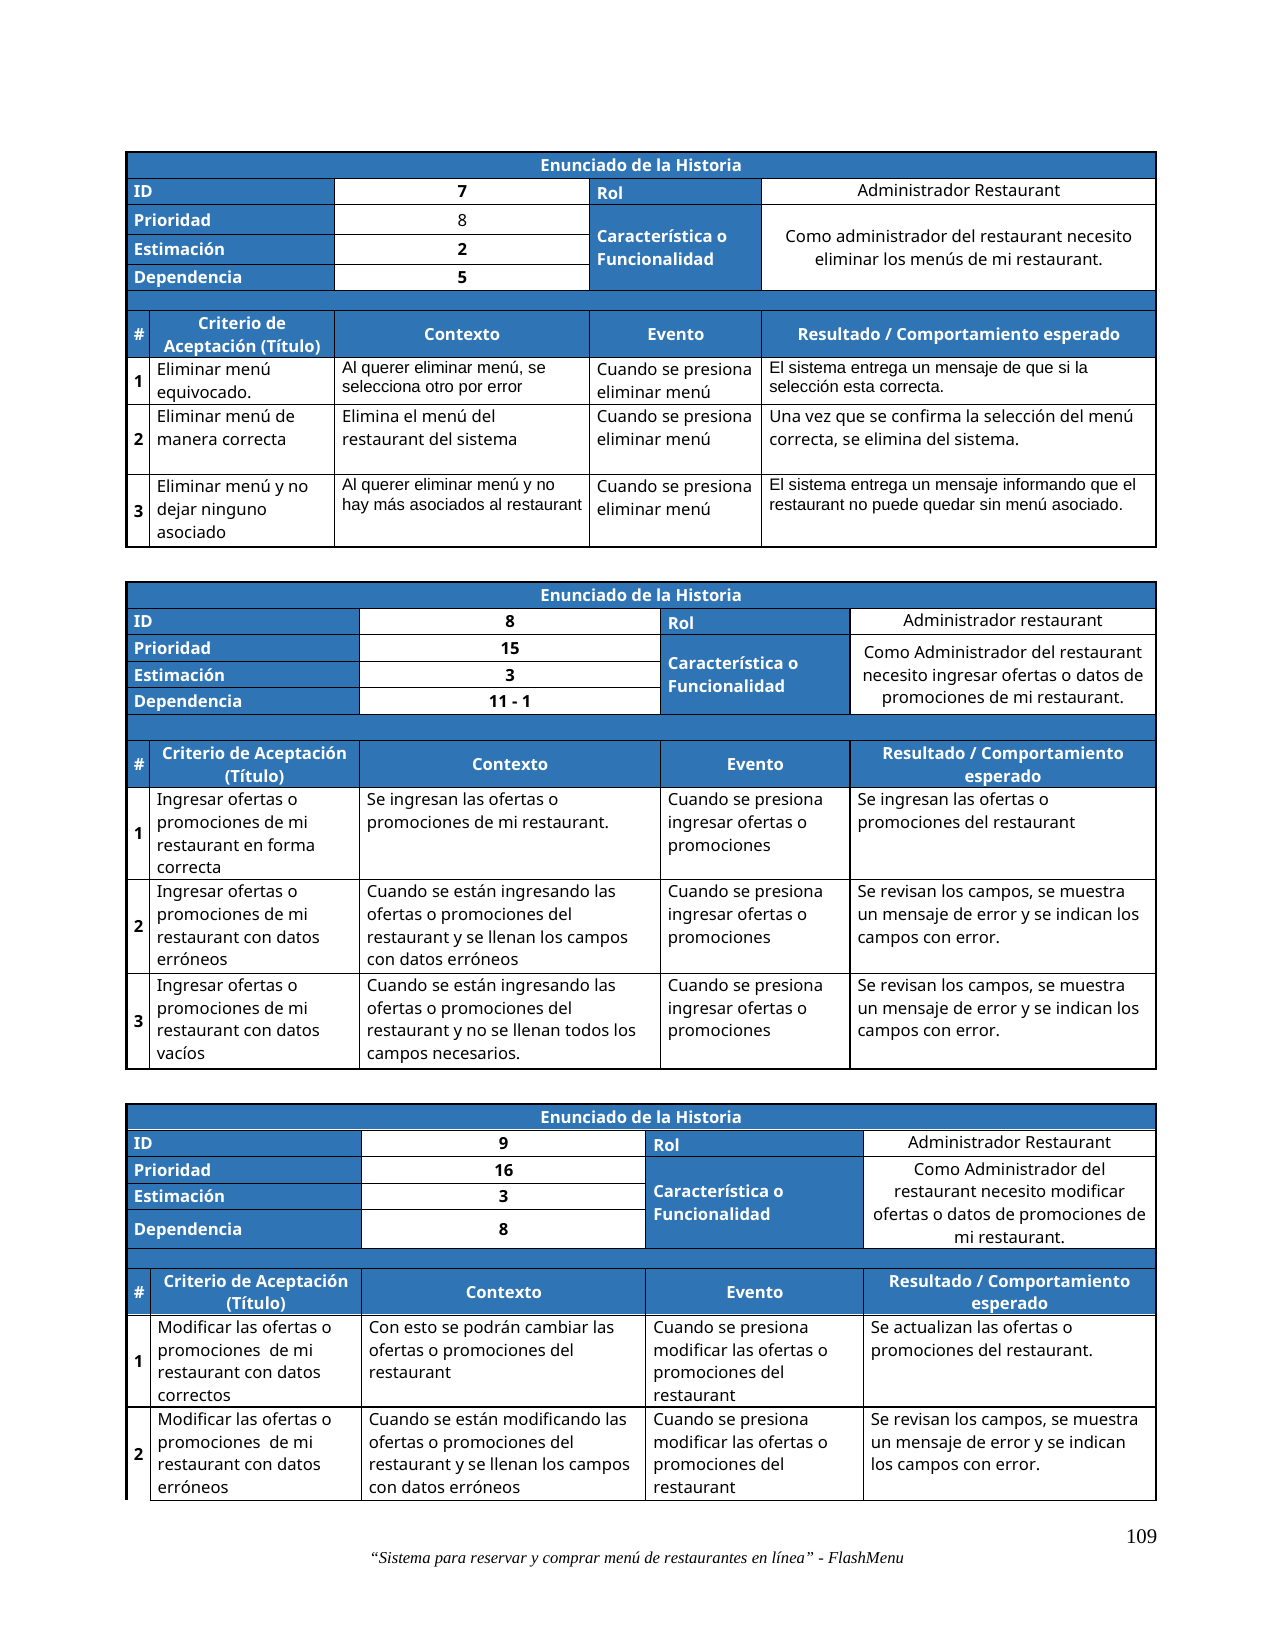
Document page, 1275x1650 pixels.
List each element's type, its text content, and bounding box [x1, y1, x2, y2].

table_cell Cuando se presiona eliminar menú [590, 358, 761, 404]
table_cell Dependencia [128, 265, 334, 290]
table_cell El sistema entrega un mensaje informando que el restaurant no puede quedar sin menú asociado. [762, 475, 1155, 546]
table_cell 8 [335, 205, 589, 234]
table_cell Dependencia [128, 1210, 361, 1248]
table_cell 3 [128, 974, 149, 1068]
table_cell Criterio de Aceptación (Título) [150, 741, 359, 787]
table_cell ID [128, 1131, 361, 1156]
table_cell Se ingresan las ofertas o promociones del restaurant [851, 788, 1155, 879]
table_cell Evento [661, 741, 849, 787]
table_cell Elimina el menú del restaurant del sistema [335, 405, 589, 474]
table_cell ID [128, 179, 334, 204]
table_cell Dependencia [128, 688, 359, 714]
table_cell Una vez que se confirma la selección del menú correcta, se elimina del sistema. [762, 405, 1155, 474]
table_cell Ingresar ofertas o promociones de mi restaurant en forma correcta [150, 788, 359, 879]
table_cell Eliminar menú y no dejar ninguno asociado [150, 475, 334, 546]
table_cell Al querer eliminar menú, se selecciona otro por error [335, 358, 589, 404]
table_cell Como administrador del restaurant necesito eliminar los menús de mi restaurant. [762, 205, 1155, 290]
table_cell Como Administrador del restaurant necesito modificar ofertas o datos de promociones de mi restaurant. [864, 1157, 1155, 1248]
table_cell 3 [360, 662, 660, 687]
table_cell Con esto se podrán cambiar las ofertas o promociones del restaurant [362, 1316, 645, 1406]
table_cell Cuando se presiona ingresar ofertas o promociones [661, 880, 849, 972]
table_cell Ingresar ofertas o promociones de mi restaurant con datos erróneos [150, 880, 359, 972]
table_cell [128, 1249, 1155, 1268]
table_cell Cuando se presiona eliminar menú [590, 405, 761, 474]
table_cell # [128, 741, 149, 787]
table_cell Criterio de Aceptación (Título) [151, 1269, 361, 1314]
table_cell Administrador restaurant [851, 609, 1155, 634]
table_cell # [128, 311, 149, 357]
table_cell 3 [128, 475, 149, 546]
table_cell Modificar las ofertas o promociones de mi restaurant con datos erróneos [151, 1408, 361, 1500]
table_cell 3 [362, 1184, 645, 1209]
table_cell Estimación [128, 1184, 361, 1209]
table_cell 2 [128, 405, 149, 474]
table_cell Eliminar menú equivocado. [150, 358, 334, 404]
table_cell 2 [128, 1408, 150, 1500]
table_cell Resultado / Comportamiento esperado [762, 311, 1155, 357]
table_cell Ingresar ofertas o promociones de mi restaurant con datos vacíos [150, 974, 359, 1068]
table_cell 5 [335, 265, 589, 290]
table_cell 2 [335, 235, 589, 264]
table_cell Eliminar menú de manera correcta [150, 405, 334, 474]
table_cell 16 [362, 1157, 645, 1183]
table_cell Rol [590, 179, 761, 204]
table_cell 1 [128, 358, 149, 404]
table_cell [128, 715, 1155, 740]
table_cell Estimación [128, 662, 359, 687]
table_cell 15 [360, 635, 660, 661]
table_cell 8 [360, 609, 660, 634]
table_cell 1 [128, 788, 149, 879]
table_cell ID [128, 609, 359, 634]
table_cell Estimación [128, 235, 334, 264]
table_cell Cuando se están ingresando las ofertas o promociones del restaurant y se llenan los campos con datos erróneos [360, 880, 660, 972]
table_cell Administrador Restaurant [864, 1131, 1155, 1156]
table_cell Evento [590, 311, 761, 357]
table_cell Modificar las ofertas o promociones de mi restaurant con datos correctos [151, 1316, 361, 1406]
table_cell Contexto [335, 311, 589, 357]
table_cell Característica o Funcionalidad [661, 635, 849, 714]
table_cell Contexto [362, 1269, 645, 1314]
table_cell 11 - 1 [360, 688, 660, 714]
table_cell Cuando se presiona eliminar menú [590, 475, 761, 546]
table_cell Criterio de Aceptación (Título) [150, 311, 334, 357]
table_cell Rol [646, 1131, 863, 1156]
table_cell Cuando se están ingresando las ofertas o promociones del restaurant y no se llenan todos los campos necesarios. [360, 974, 660, 1068]
table_cell Administrador Restaurant [762, 179, 1155, 204]
table_cell Se ingresan las ofertas o promociones de mi restaurant. [360, 788, 660, 879]
table_cell 7 [335, 179, 589, 204]
table_cell Se actualizan las ofertas o promociones del restaurant. [864, 1316, 1155, 1406]
table_header Enunciado de la Historia [128, 153, 1155, 178]
table_header Enunciado de la Historia [128, 1105, 1155, 1129]
table_cell Se revisan los campos, se muestra un mensaje de error y se indican los campos con error. [851, 880, 1155, 972]
table_cell Prioridad [128, 205, 334, 234]
table_cell 2 [128, 880, 149, 972]
table_header Enunciado de la Historia [128, 583, 1155, 608]
table_cell Prioridad [128, 635, 359, 661]
table_cell Contexto [360, 741, 660, 787]
table_cell Se revisan los campos, se muestra un mensaje de error y se indican los campos con error. [851, 974, 1155, 1068]
table_cell Evento [646, 1269, 863, 1314]
table_cell Rol [661, 609, 849, 634]
table_cell 8 [362, 1210, 645, 1248]
table_cell Cuando se están modificando las ofertas o promociones del restaurant y se llenan los campos con datos erróneos [362, 1408, 645, 1500]
table_cell Prioridad [128, 1157, 361, 1183]
table_cell Característica o Funcionalidad [646, 1157, 863, 1248]
table_cell [128, 291, 1155, 310]
table_cell Resultado / Comportamiento esperado [864, 1269, 1155, 1314]
table_cell Resultado / Comportamiento esperado [851, 741, 1155, 787]
table_cell Como Administrador del restaurant necesito ingresar ofertas o datos de promociones de mi restaurant. [851, 635, 1155, 714]
table_cell 9 [362, 1131, 645, 1156]
table_cell El sistema entrega un mensaje de que si la selección esta correcta. [762, 358, 1155, 404]
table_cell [646, 1408, 863, 1500]
table_cell Cuando se presiona ingresar ofertas o promociones [661, 974, 849, 1068]
table_cell # [128, 1269, 150, 1314]
table_cell 1 [128, 1316, 150, 1406]
table_cell Cuando se presiona ingresar ofertas o promociones [661, 788, 849, 879]
table_cell Al querer eliminar menú y no hay más asociados al restaurant [335, 475, 589, 546]
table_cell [864, 1408, 1155, 1500]
table_cell Característica o Funcionalidad [590, 205, 761, 290]
table_cell Cuando se presiona modificar las ofertas o promociones del restaurant [646, 1316, 863, 1406]
